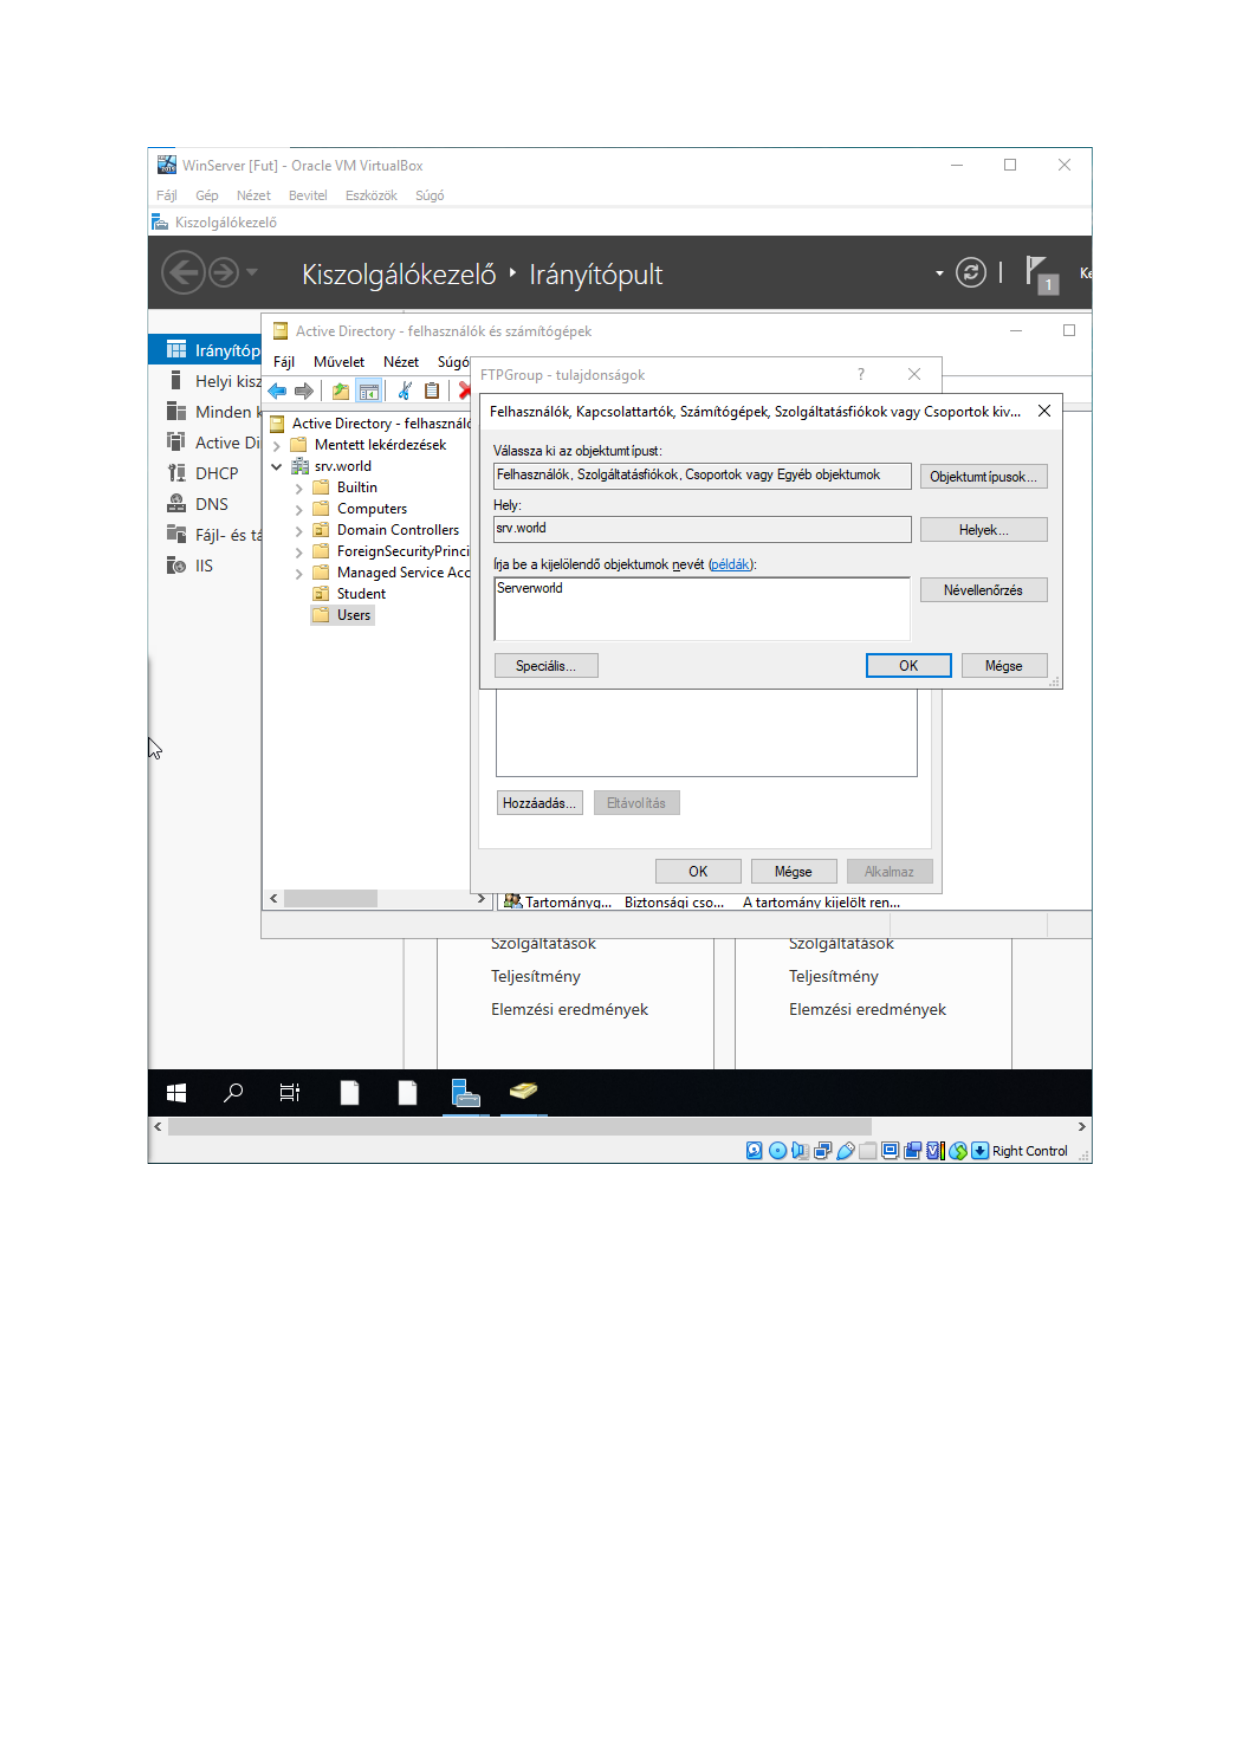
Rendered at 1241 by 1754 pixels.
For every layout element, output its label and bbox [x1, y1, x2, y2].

picture [147, 147, 1093, 1164]
